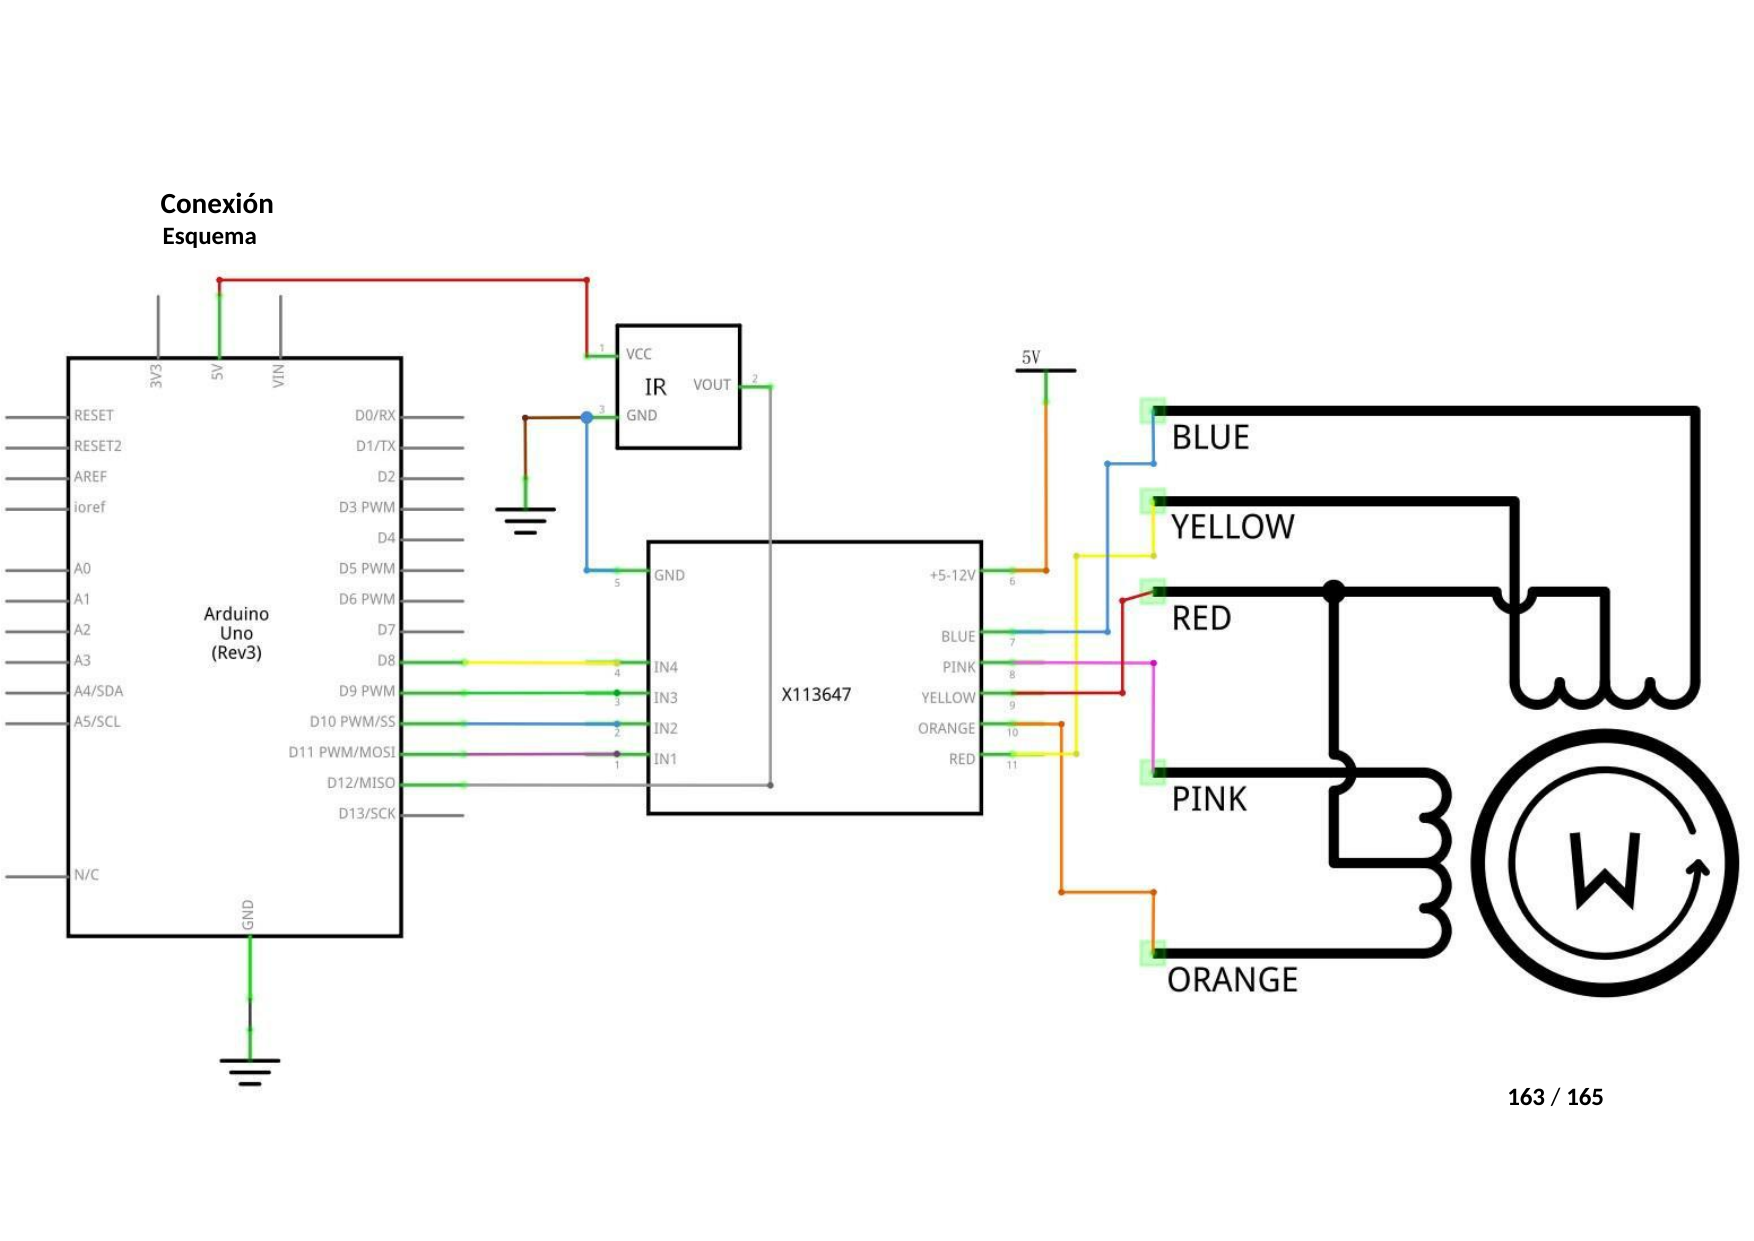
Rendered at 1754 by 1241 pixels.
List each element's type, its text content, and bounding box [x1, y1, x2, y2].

picture [1, 252, 1754, 1108]
text Esquema [162, 220, 1604, 251]
text Conexión [160, 185, 1604, 220]
text 163 / 165 [150, 1081, 1604, 1111]
